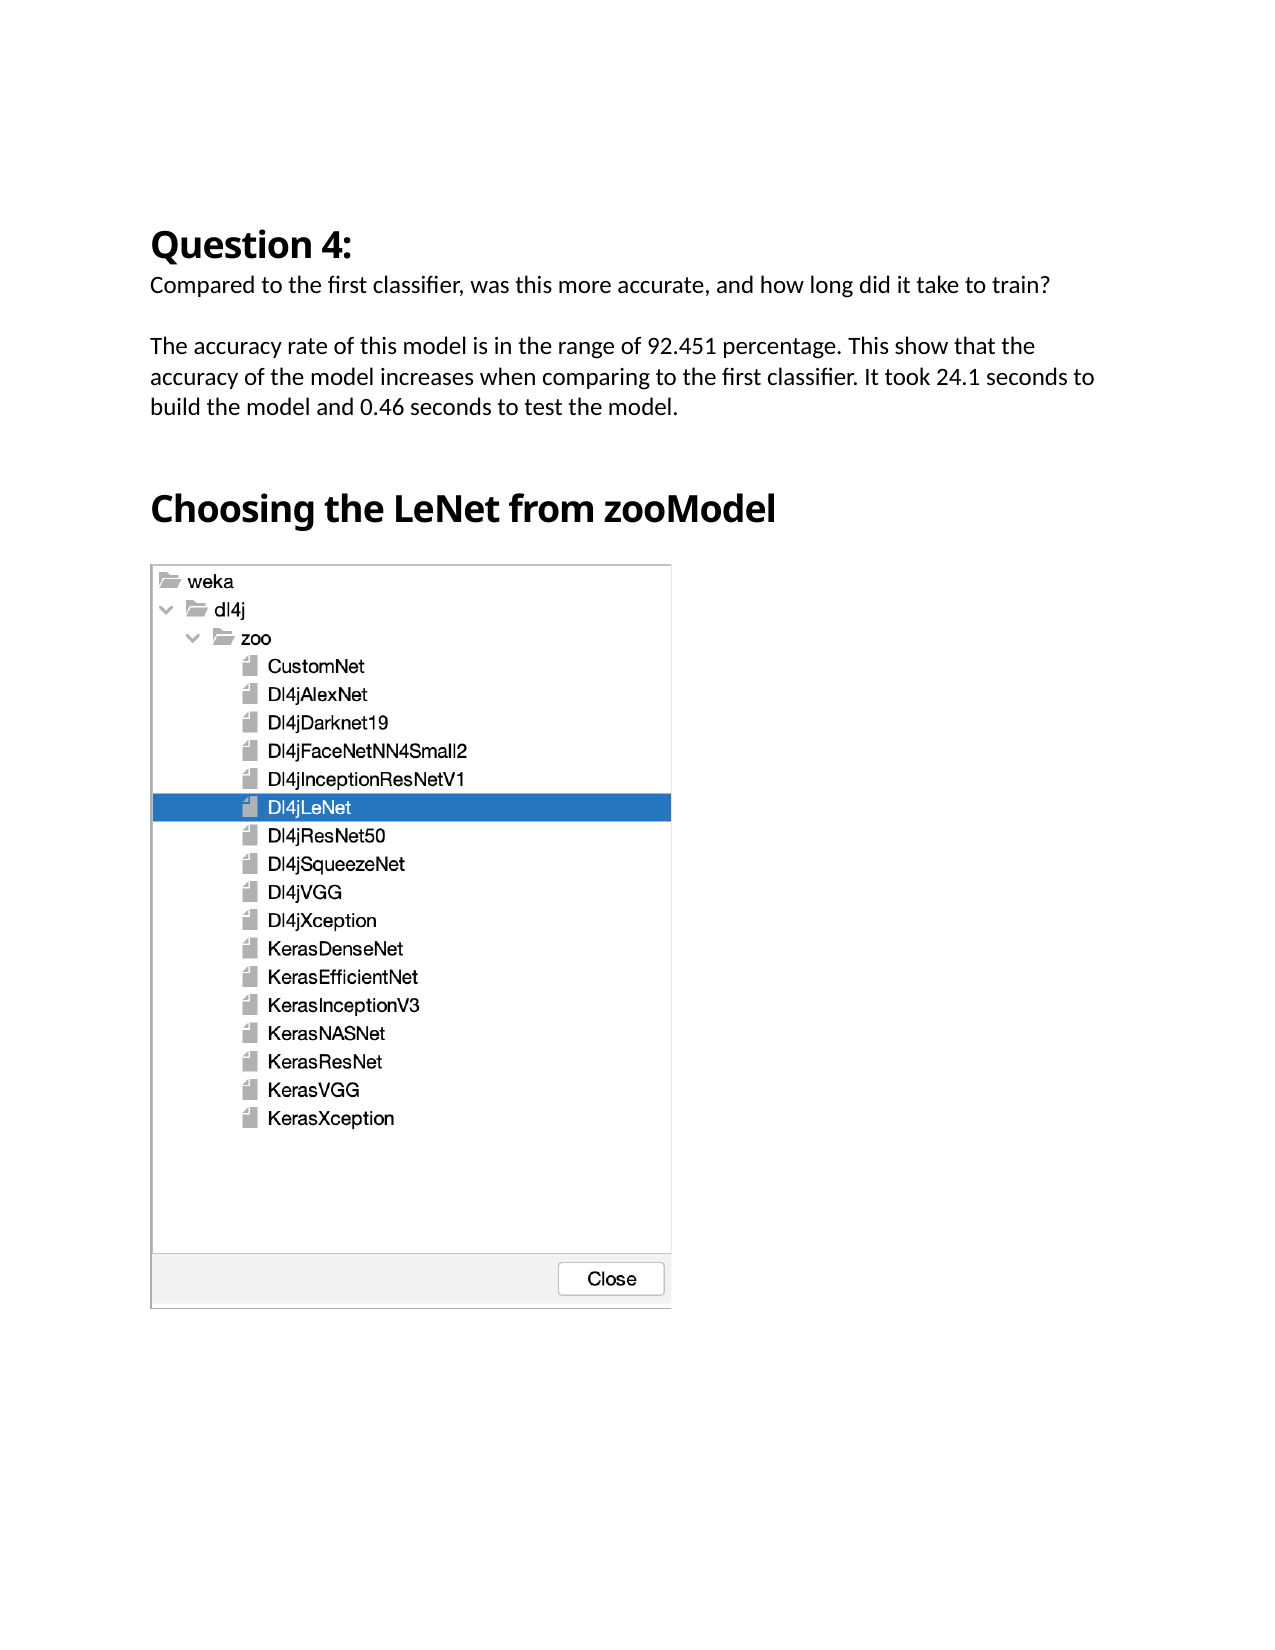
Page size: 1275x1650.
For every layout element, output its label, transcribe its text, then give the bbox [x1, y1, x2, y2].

picture [150, 564, 672, 1309]
text Compared to the first classifier, was this more accurate, and how long did it take to train? [150, 269, 1125, 300]
title Choosing the LeNet from zooModel [150, 483, 1125, 534]
title Question 4: [150, 218, 1125, 269]
text The accuracy rate of this model is in the range of 92.451 percentage. This show that the accuracy of the model increases when comparing to the first classifier. It took 24.1 seconds to build the model and 0.46 seconds to test the model. [150, 330, 1125, 422]
